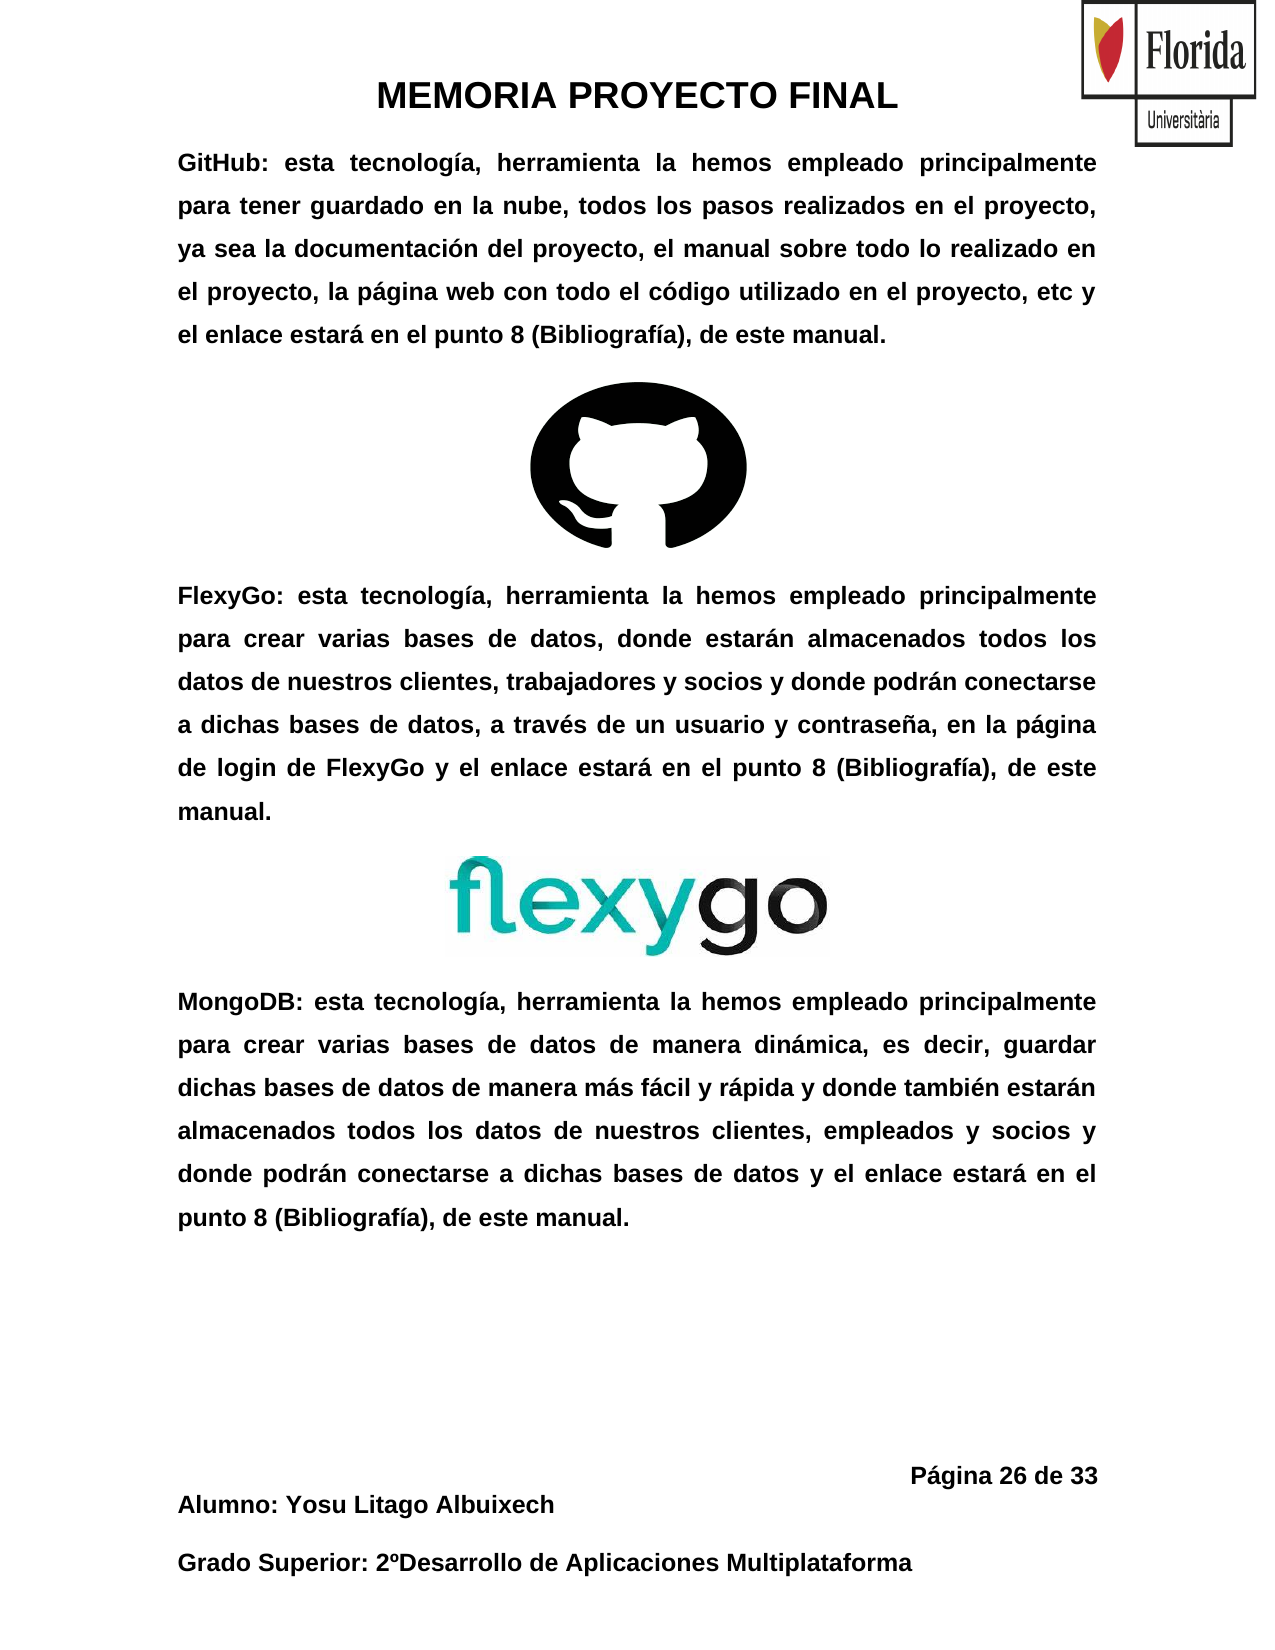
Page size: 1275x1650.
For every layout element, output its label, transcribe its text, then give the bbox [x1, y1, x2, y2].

picture [444, 856, 831, 957]
text FlexyGo: esta tecnología, herramienta la hemos empleado principalmente para crear varias bases de datos, donde estarán almacenados todos los datos de nuestros clientes, trabajadores y socios y donde podrán conectarse a dichas bases de datos, a través de un usuario y contraseña, en la página de login de FlexyGo y el enlace estará en el punto 8 (Bibliografía), de este manual. [177, 581, 1098, 825]
picture [1081, 0, 1257, 147]
text GitHub: esta tecnología, herramienta la hemos empleado principalmente para tener guardado en la nube, todos los pasos realizados en el proyecto, ya sea la documentación del proyecto, el manual sobre todo lo realizado en el proyecto, la página web con todo el código utilizado en el proyecto, etc y el enlace estará en el punto 8 (Bibliografía), de este manual. [177, 148, 1098, 349]
text MongoDB: esta tecnología, herramienta la hemos empleado principalmente para crear varias bases de datos de manera dinámica, es decir, guardar dichas bases de datos de manera más fácil y rápida y donde también estarán almacenados todos los datos de nuestros clientes, empleados y socios y donde podrán conectarse a dichas bases de datos y el enlace estará en el punto 8 (Bibliografía), de este manual. [177, 987, 1098, 1231]
picture [444, 380, 831, 551]
